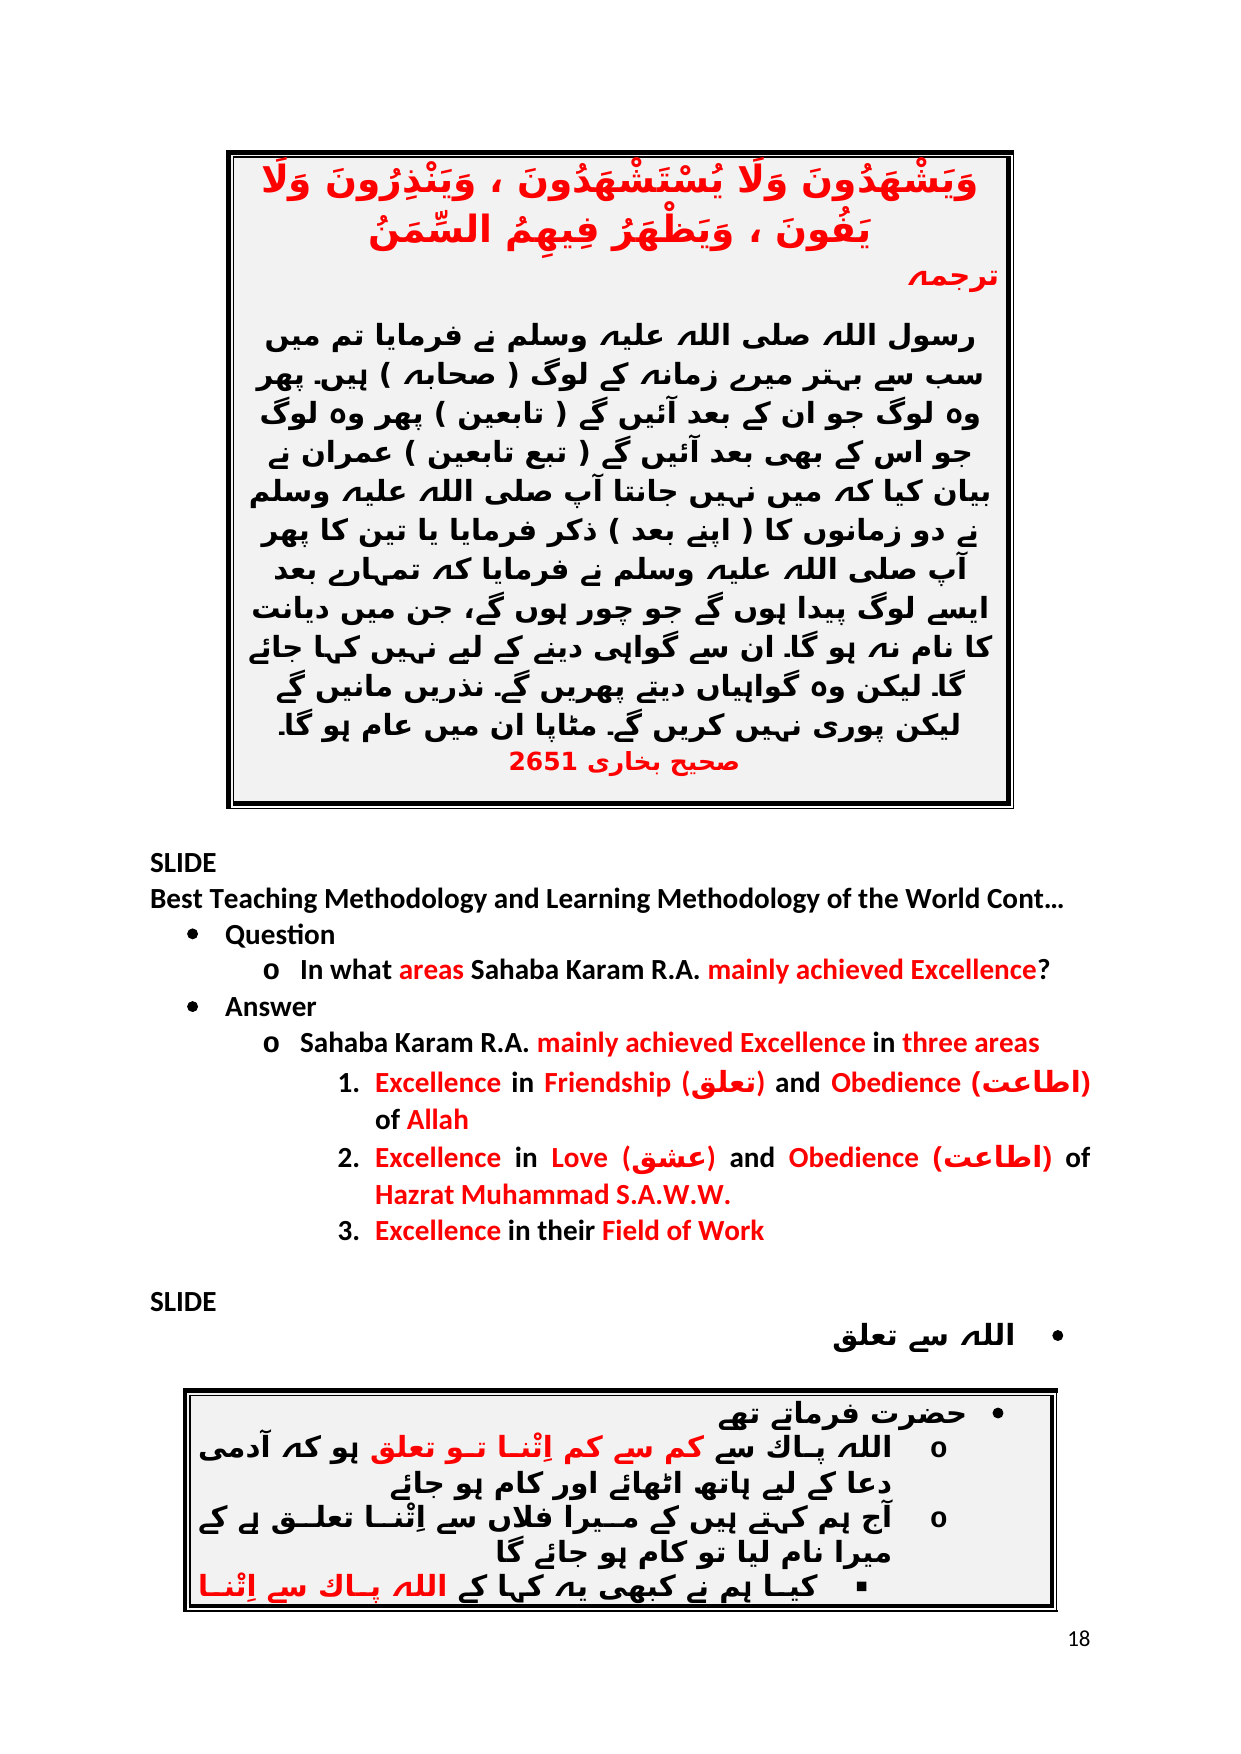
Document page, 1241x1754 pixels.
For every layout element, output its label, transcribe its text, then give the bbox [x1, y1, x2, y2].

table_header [191, 1396, 1050, 1604]
text Best Teaching Methodology and Learning Methodology of the World Cont… [150, 880, 1090, 916]
list Question [187, 916, 1090, 951]
list Answer [187, 988, 1090, 1024]
list In what areas Sahaba Karam R.A. mainly achieved Excellence? [262, 951, 1090, 988]
list Sahaba Karam R.A. mainly achieved Excellence in three areas [262, 1024, 1090, 1061]
list Excellence in their Field of Work [337, 1212, 1090, 1247]
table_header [234, 158, 1006, 801]
list اللہ سے تعلق [150, 1319, 1053, 1353]
list Excellence in Friendship (تعلق) and Obedience (اطاعت) of Allah [337, 1061, 1090, 1137]
text SLIDE [150, 844, 1090, 880]
list Excellence in Love (عشق) and Obedience (اطاعت) of Hazrat Muhammad S.A.W.W. [337, 1137, 1090, 1212]
text SLIDE [150, 1283, 1090, 1319]
